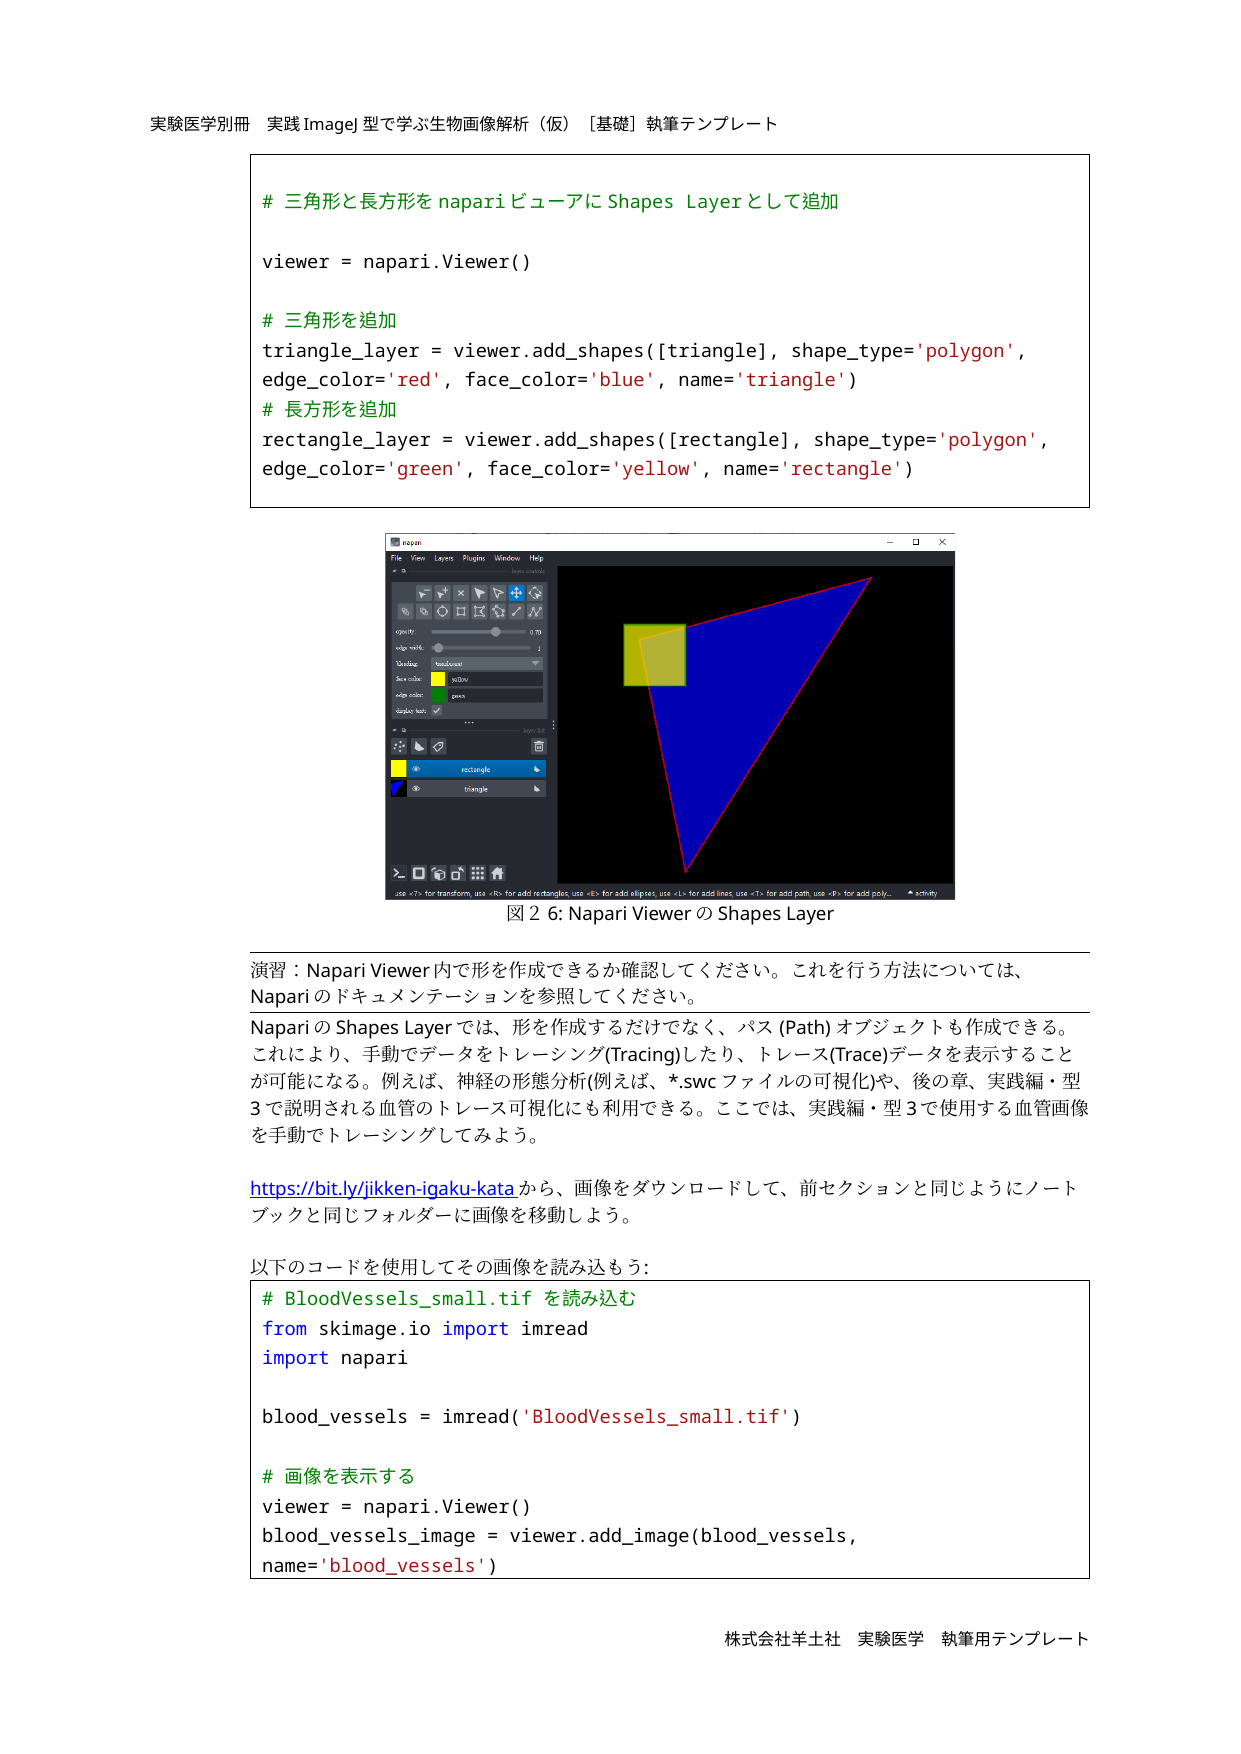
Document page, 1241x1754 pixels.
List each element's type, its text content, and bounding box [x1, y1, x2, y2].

text 図２6: Napari ViewerのShapes Layer [250, 899, 1090, 926]
picture [385, 533, 956, 900]
text 演習：Napari Viewer内で形を作成できるか確認してください。これを行う方法については、Napariのドキュメンテーションを参照してください。 [250, 953, 1090, 1012]
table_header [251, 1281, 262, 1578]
text NapariのShapes Layerでは、形を作成するだけでなく、パス (Path) オブジェクトも作成できる。これにより、手動でデータをトレーシング(Tracing)したり、トレース(Trace)データを表示することが可能になる。例えば、神経の形態分析(例えば、*.swcファイルの可視化)や、後の章、実践編・型3 で説明される血管のトレース可視化にも利用できる。ここでは、実践編・型3で使用する血管画像を手動でトレーシングしてみよう。 [250, 1013, 1090, 1148]
text https://bit.ly/jikken-igaku-kataから、画像をダウンロードして、前セクションと同じようにノートブックと同じフォルダーに画像を移動しよう。 [250, 1173, 1090, 1227]
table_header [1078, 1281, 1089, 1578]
text 以下のコードを使用してその画像を読み込もう: [250, 1253, 1090, 1280]
